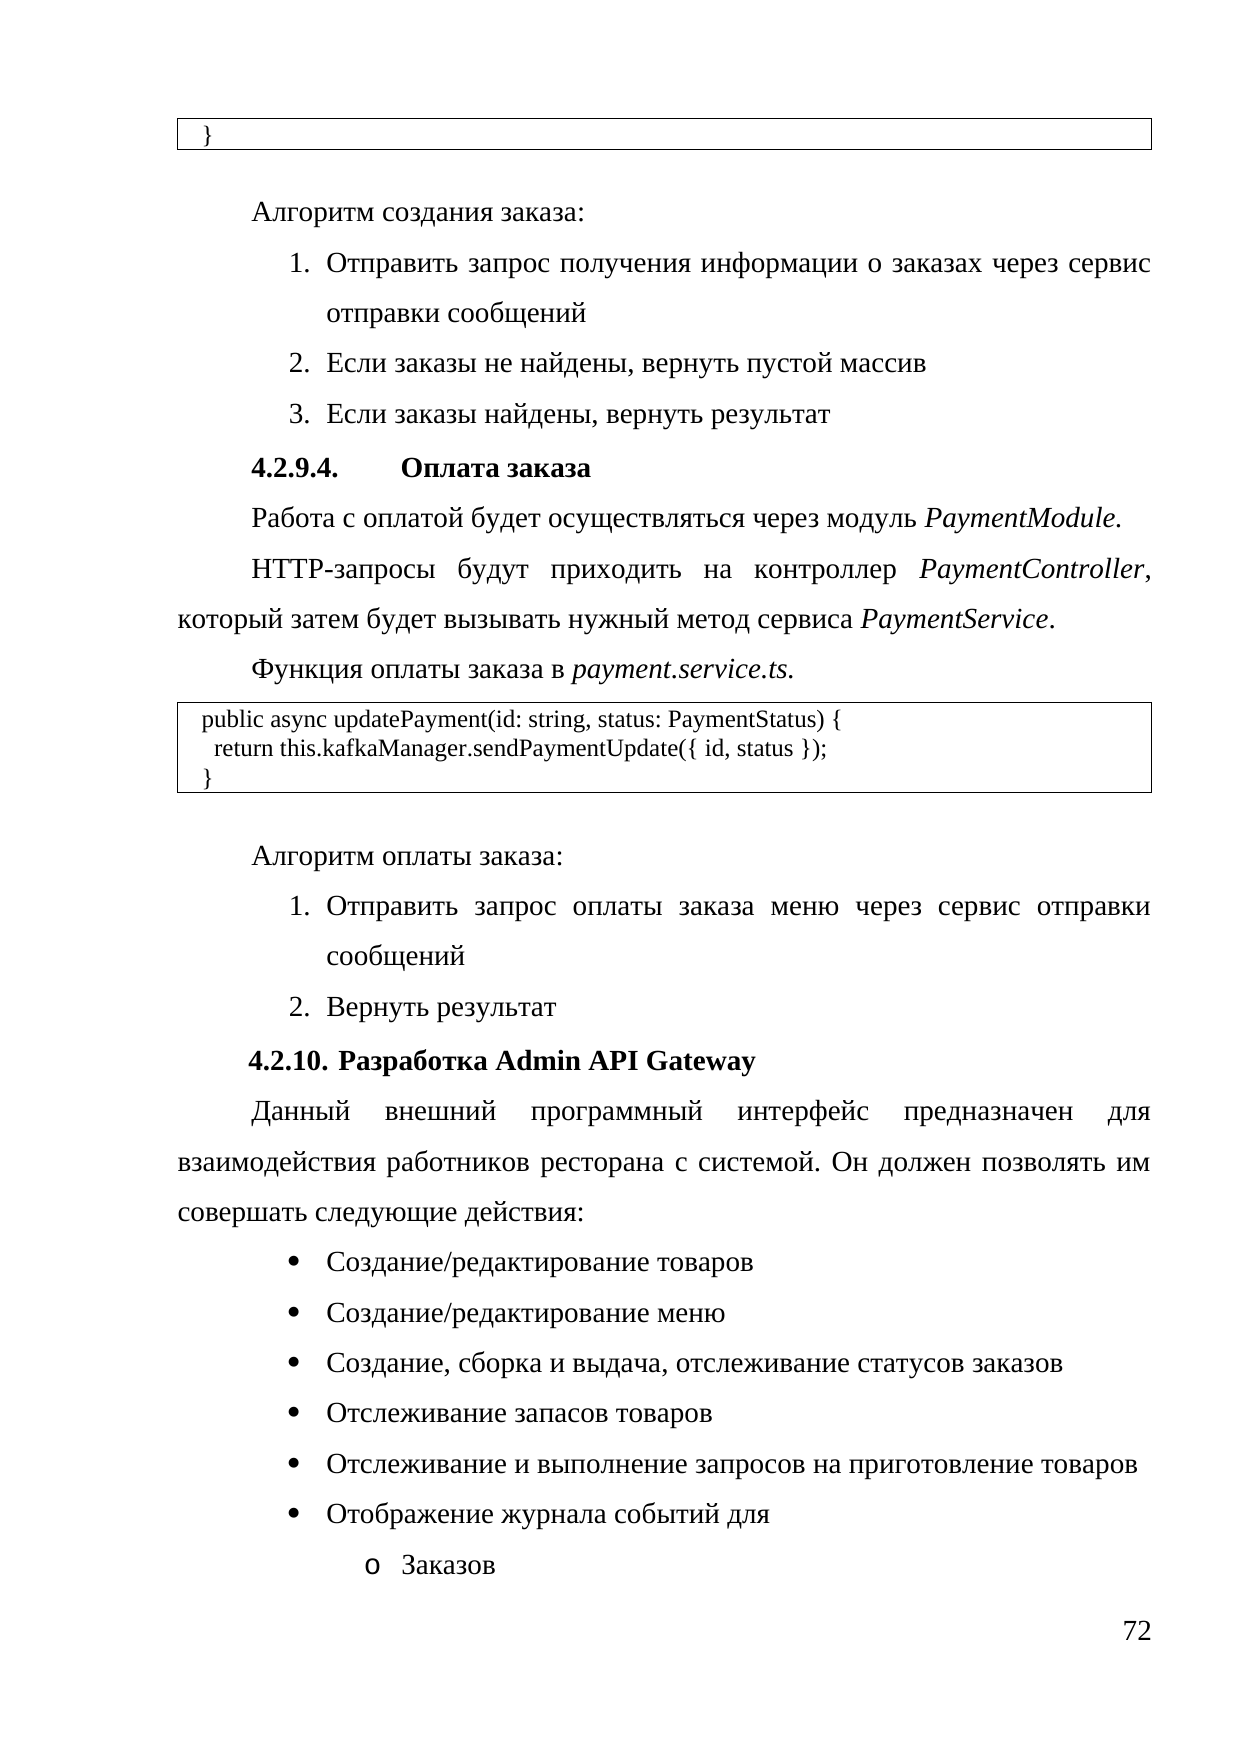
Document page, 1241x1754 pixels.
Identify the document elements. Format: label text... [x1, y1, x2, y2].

list Отправить запрос оплаты заказа меню через сервис отправки сообщений [288, 888, 1152, 972]
list Если заказы не найдены, вернуть пустой массив [288, 346, 1152, 379]
list Создание, сборка и выдача, отслеживание статусов заказов [288, 1345, 1152, 1379]
list Заказов [363, 1547, 1152, 1583]
text Алгоритм оплаты заказа: [177, 838, 1152, 871]
list Создание/редактирование товаров [288, 1244, 1152, 1278]
subtitle Разработка Admin API Gateway [248, 1043, 1152, 1077]
text Данный внешний программный интерфейс предназначен для взаимодействия работников ресторана с системой. Он должен позволять им совершать следующие действия: [177, 1093, 1152, 1228]
text Алгоритм создания заказа: [177, 194, 1152, 228]
subtitle Оплата заказа [251, 450, 1152, 484]
list Отображение журнала событий для [288, 1496, 1152, 1530]
list Вернуть результат [288, 989, 1152, 1022]
text Функция оплаты заказа в payment.service.ts. [177, 652, 1152, 685]
text Работа с оплатой будет осуществляться через модуль PaymentModule. [177, 501, 1152, 534]
list Создание/редактирование меню [288, 1295, 1152, 1328]
list Отслеживание запасов товаров [288, 1396, 1152, 1429]
table_header public async updatePayment(id: string, status: PaymentStatus) { return this.kafkaManager.sendPaymentUpdate({ id, status }); } [178, 703, 1151, 792]
list Если заказы найдены, вернуть результат [288, 396, 1152, 429]
list Отправить запрос получения информации о заказах через сервис отправки сообщений [288, 245, 1152, 329]
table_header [178, 119, 1151, 149]
text HTTP-запросы будут приходить на контроллер PaymentController, который затем будет вызывать нужный метод сервиса PaymentService. [177, 551, 1152, 635]
list Отслеживание и выполнение запросов на приготовление товаров [288, 1446, 1152, 1480]
